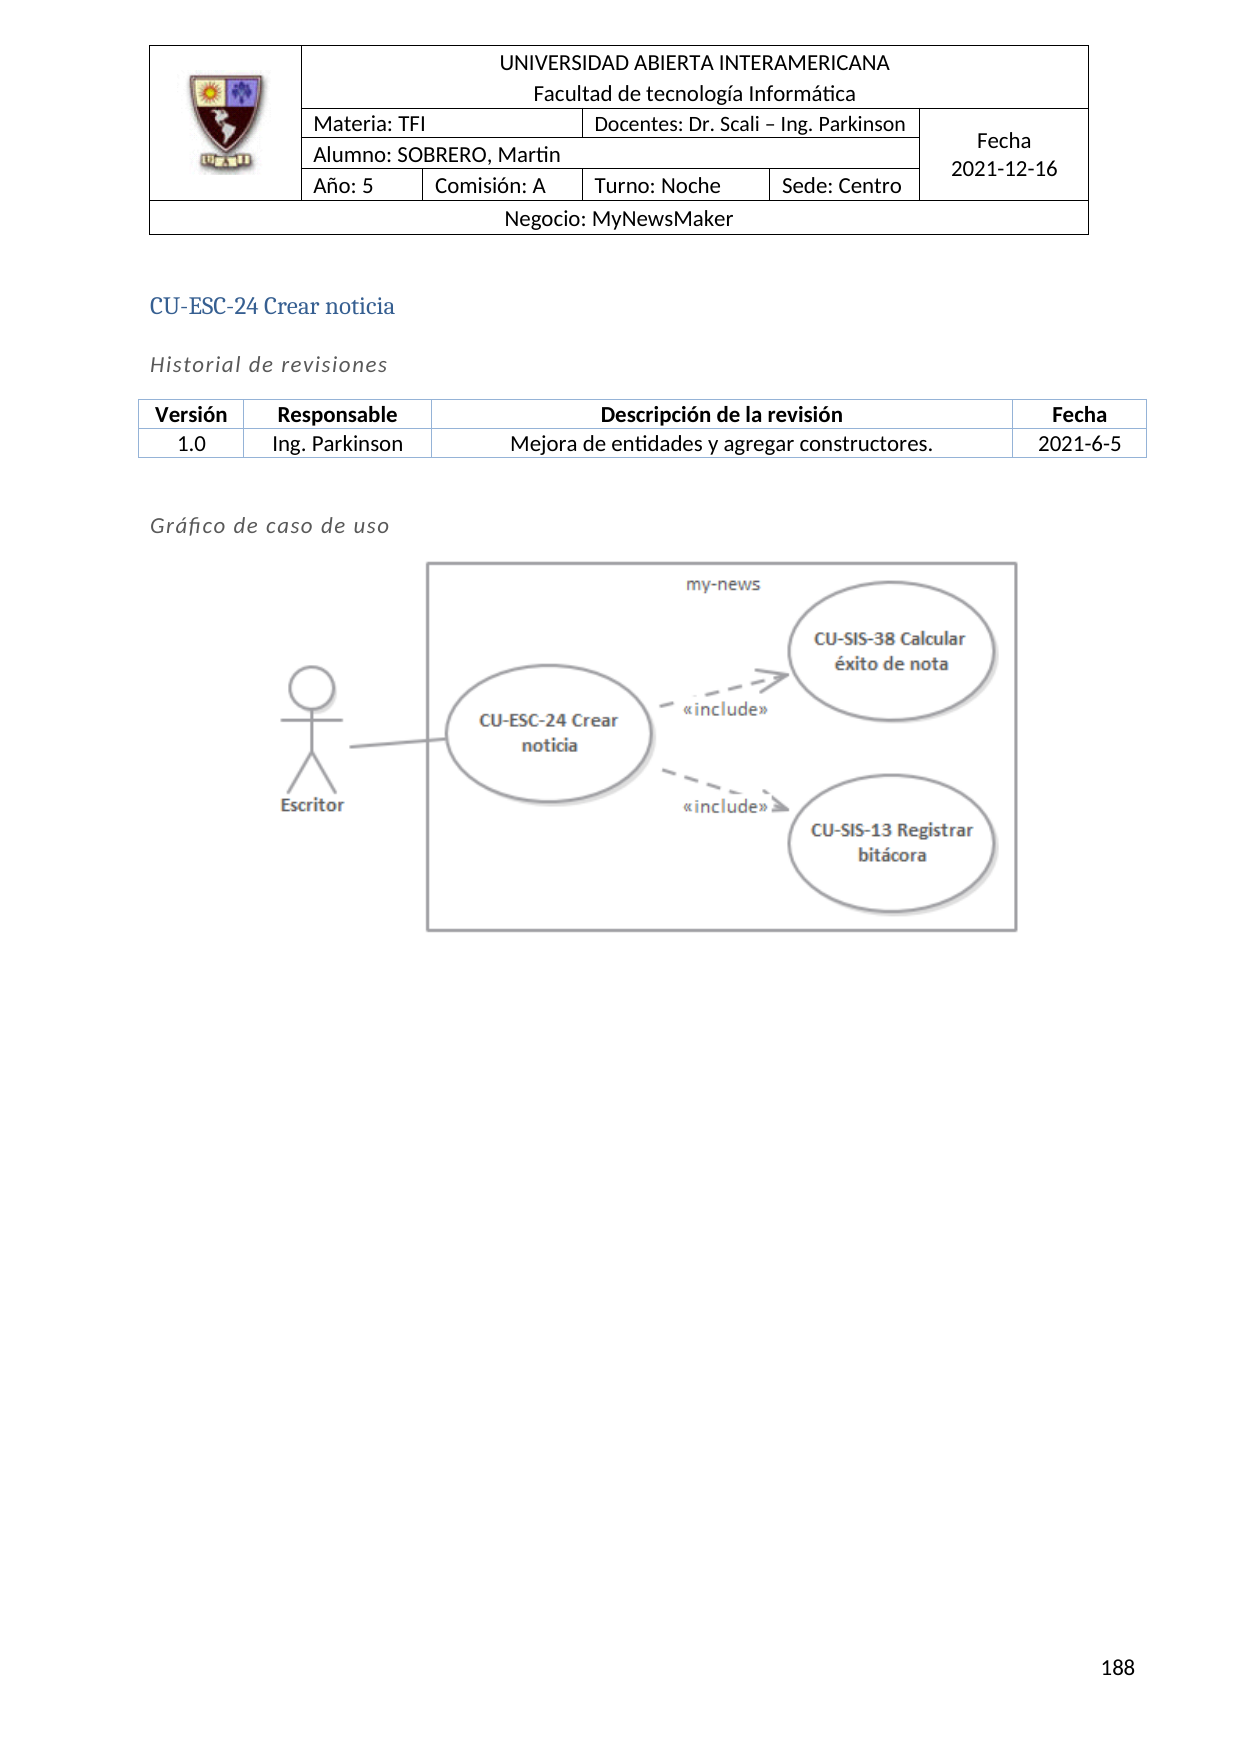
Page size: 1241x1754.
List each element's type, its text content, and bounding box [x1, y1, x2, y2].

picture [175, 67, 276, 180]
subtitle CU-ESC-24 Crear noticia [150, 292, 1135, 321]
picture [262, 559, 1024, 937]
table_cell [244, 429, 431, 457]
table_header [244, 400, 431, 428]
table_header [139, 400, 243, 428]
subtitle Historial de revisiones [150, 350, 1135, 378]
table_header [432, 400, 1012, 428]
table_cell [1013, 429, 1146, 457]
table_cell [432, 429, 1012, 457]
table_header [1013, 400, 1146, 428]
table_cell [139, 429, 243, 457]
subtitle Gráfico de caso de uso [150, 511, 1135, 539]
